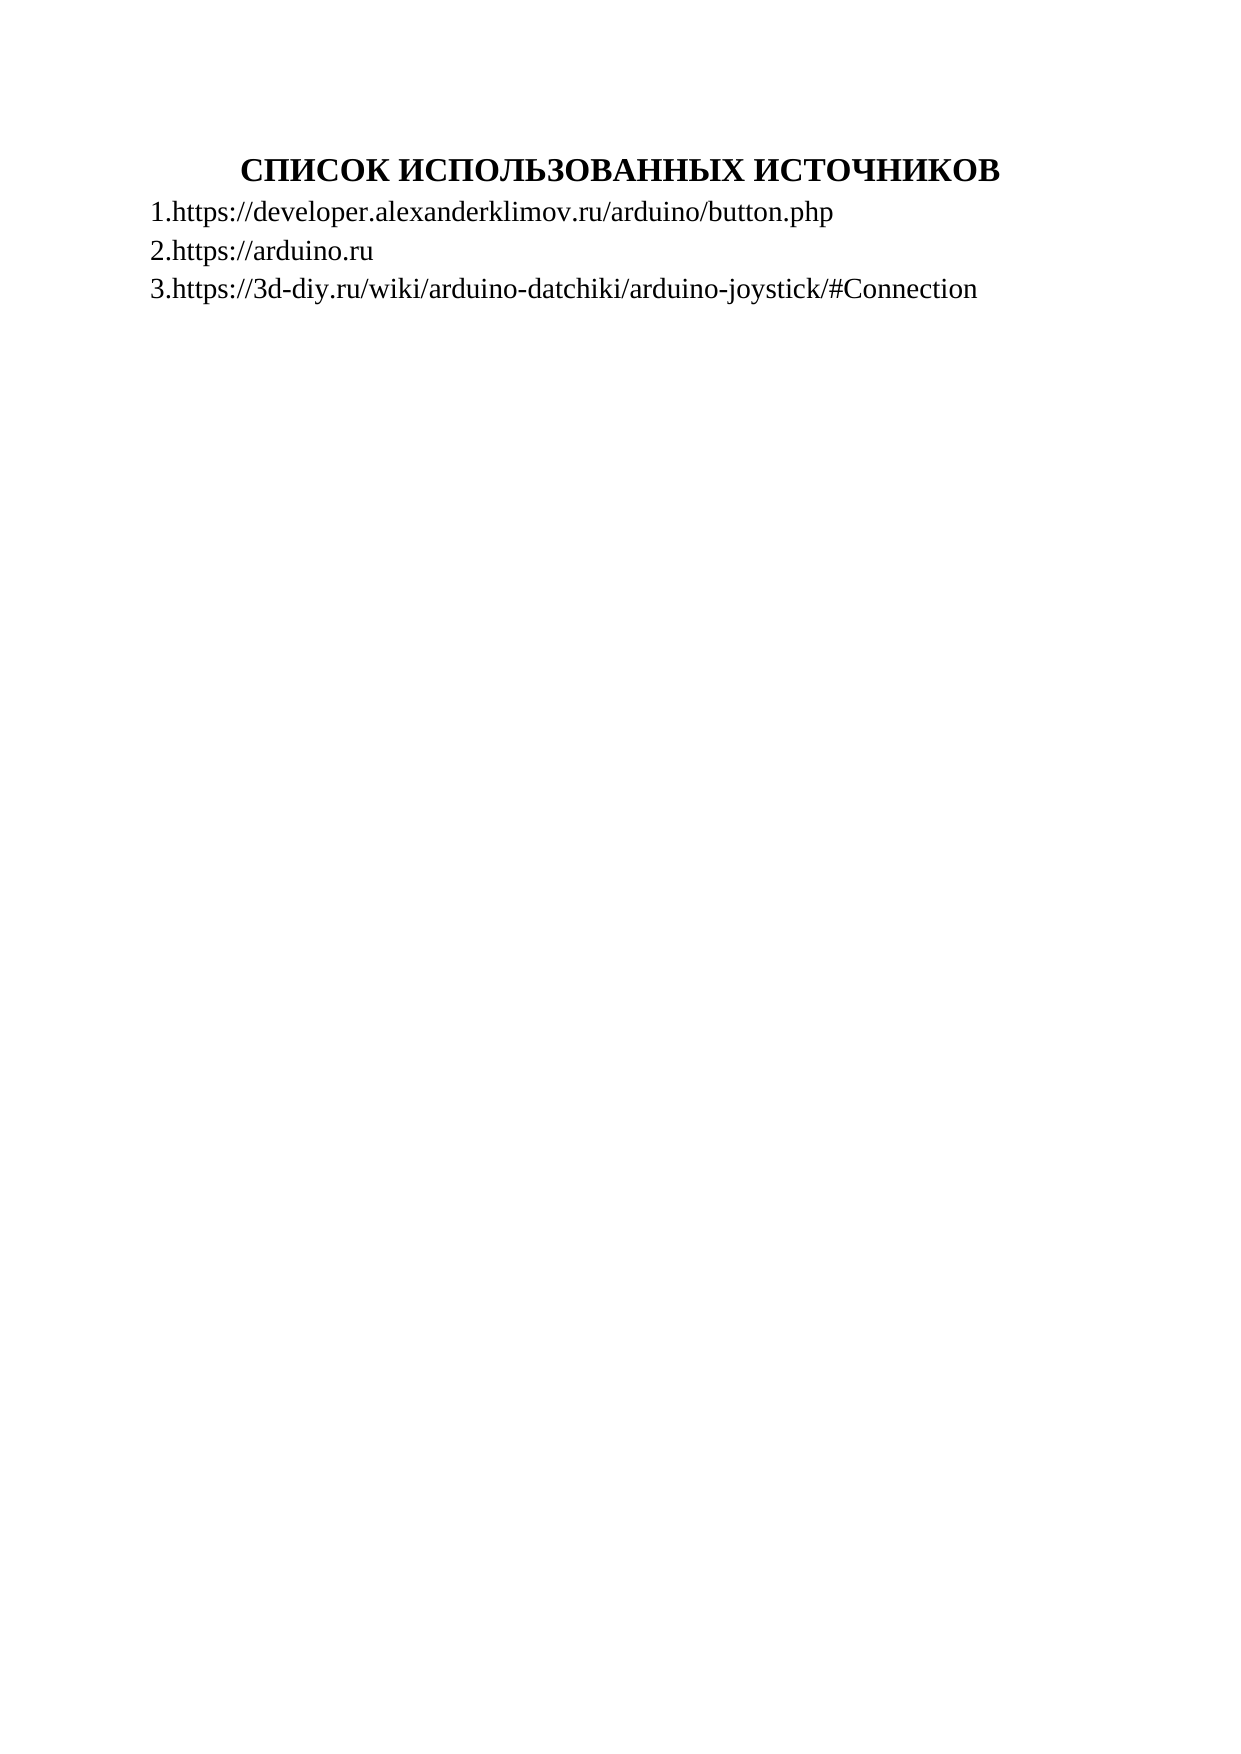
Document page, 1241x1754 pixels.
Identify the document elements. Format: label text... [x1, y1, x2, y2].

text 3.https://3d-diy.ru/wiki/arduino-datchiki/arduino-joystick/#Connection [150, 271, 1090, 305]
text СПИСОК ИСПОЛЬЗОВАННЫХ ИСТОЧНИКОВ [150, 150, 1090, 188]
text 2.https://arduino.ru [150, 233, 1090, 266]
text 1.https://developer.alexanderklimov.ru/arduino/button.php [150, 194, 1090, 228]
